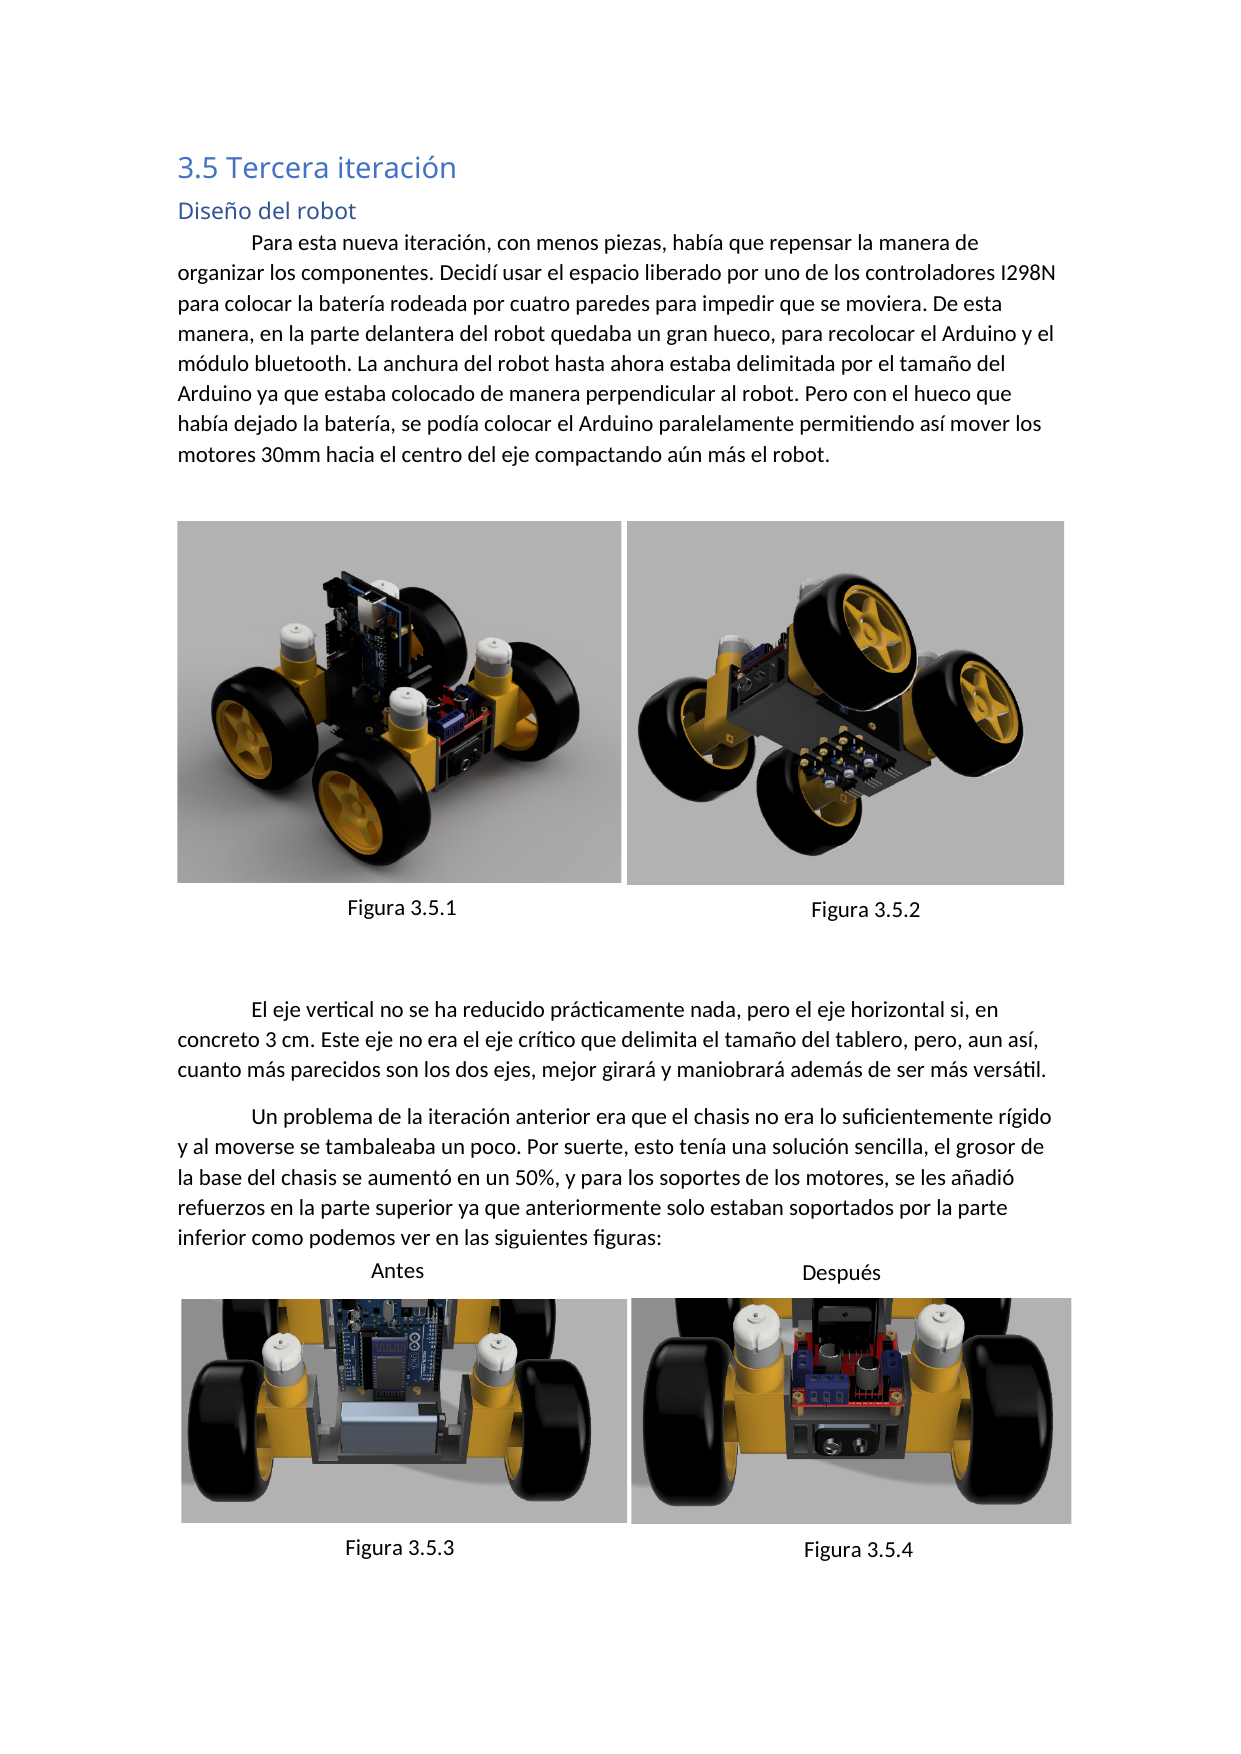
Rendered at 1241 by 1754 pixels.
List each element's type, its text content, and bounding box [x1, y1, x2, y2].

picture [631, 1298, 1072, 1524]
text Diseño del robot [177, 194, 1063, 226]
text Para esta nueva iteración, con menos piezas, había que repensar la manera de organizar los componentes. Decidí usar el espacio liberado por uno de los controladores I298N para colocar la batería rodeada por cuatro paredes para impedir que se moviera. De esta manera, en la parte delantera del robot quedaba un gran hueco, para recolocar el Arduino y el módulo bluetooth. La anchura del robot hasta ahora estaba delimitada por el tamaño del Arduino ya que estaba colocado de manera perpendicular al robot. Pero con el hueco que había dejado la batería, se podía colocar el Arduino paralelamente permitiendo así mover los motores 30mm hacia el centro del eje compactando aún más el robot. [177, 228, 1063, 468]
picture [627, 521, 1065, 885]
text Un problema de la iteración anterior era que el chasis no era lo suficientemente rígido y al moverse se tambaleaba un poco. Por suerte, esto tenía una solución sencilla, el grosor de la base del chasis se aumentó en un 50%, y para los soportes de los motores, se les añadió refuerzos en la parte superior ya que anteriormente solo estaban soportados por la parte inferior como podemos ver en las siguientes figuras: [177, 1102, 1063, 1251]
picture [181, 1299, 628, 1523]
text El eje vertical no se ha reducido prácticamente nada, pero el eje horizontal si, en concreto 3 cm. Este eje no era el eje crítico que delimita el tamaño del tablero, pero, aun así, cuanto más parecidos son los dos ejes, mejor girará y maniobrará además de ser más versátil. [177, 995, 1063, 1083]
text 3.5 Tercera iteración [177, 148, 1063, 187]
picture [177, 521, 622, 883]
